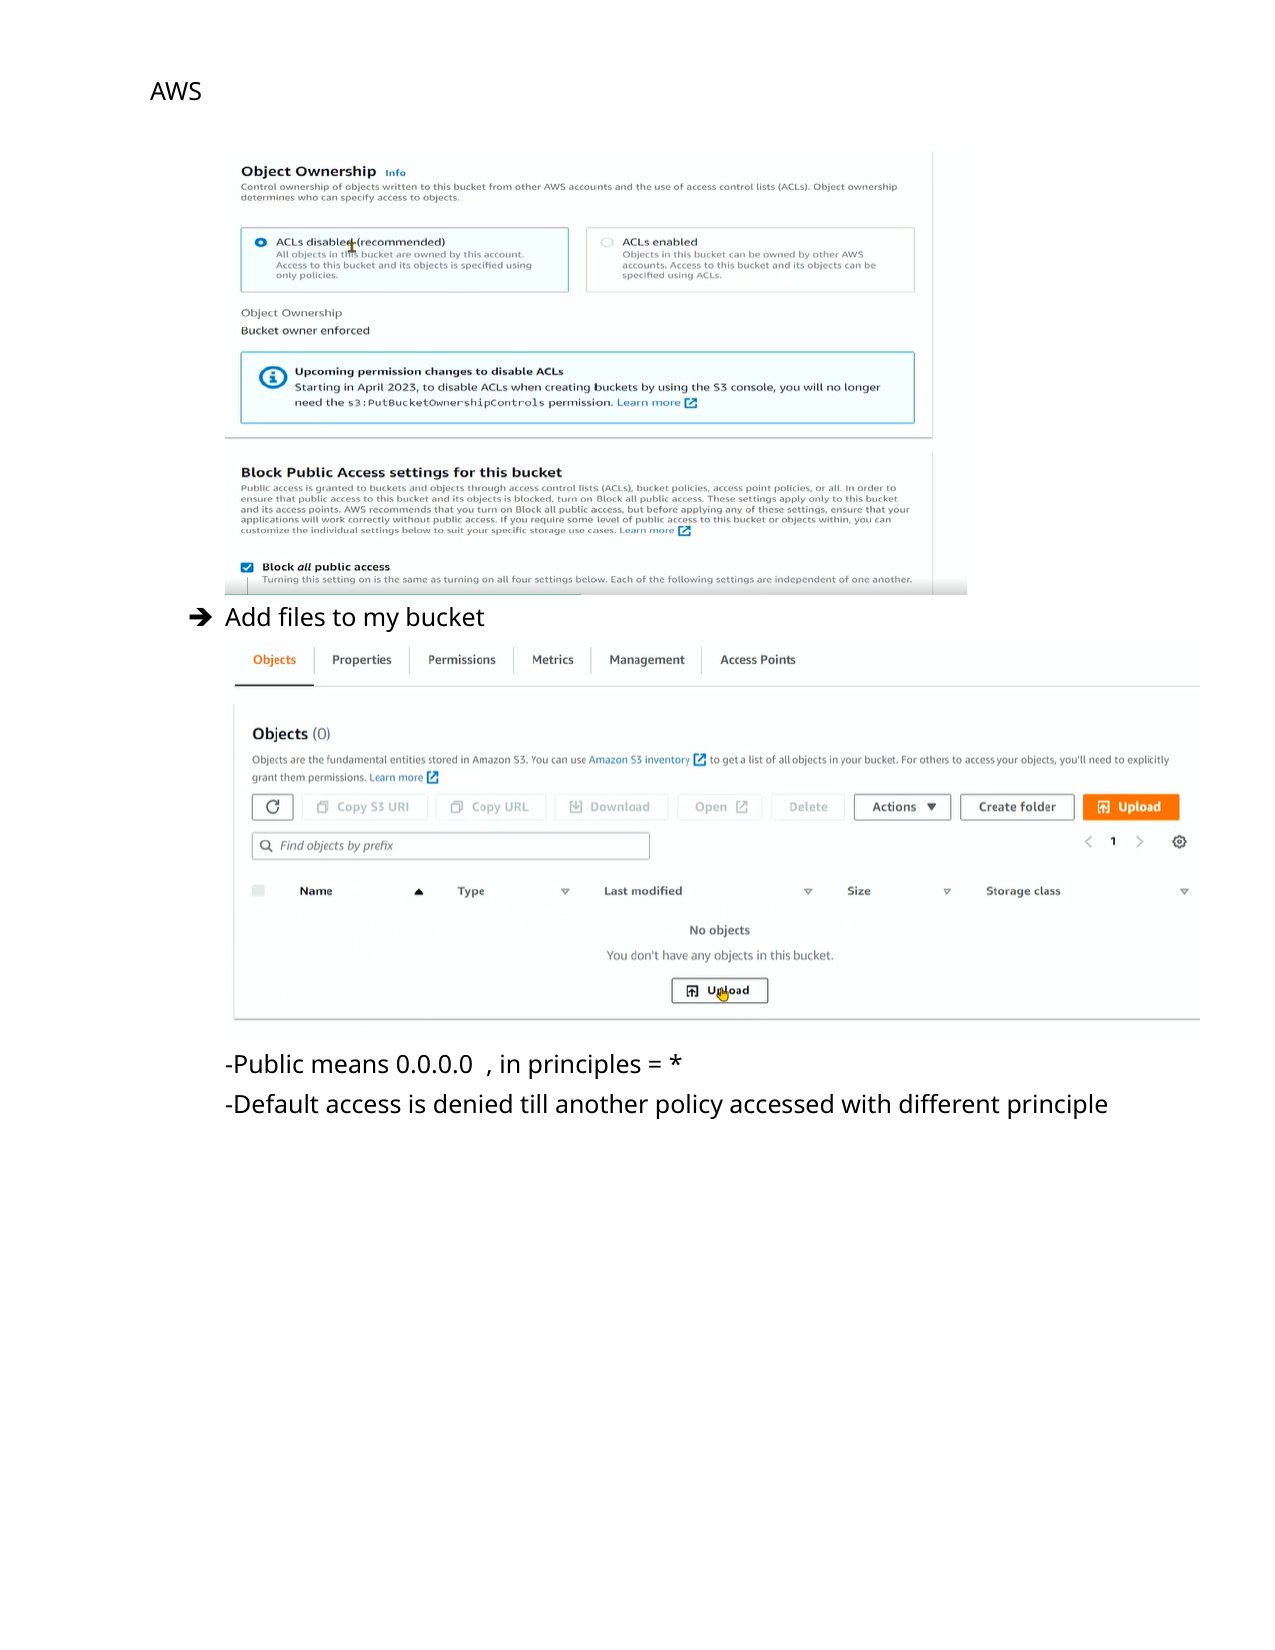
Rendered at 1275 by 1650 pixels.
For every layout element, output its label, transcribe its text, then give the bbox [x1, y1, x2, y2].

picture [225, 150, 968, 595]
list -Public means 0.0.0.0 , in principles = * [225, 1047, 1125, 1081]
picture [225, 639, 1200, 1042]
list -Default access is denied till another policy accessed with different principle [225, 1086, 1125, 1120]
list Add files to my bucket [187, 600, 1125, 634]
